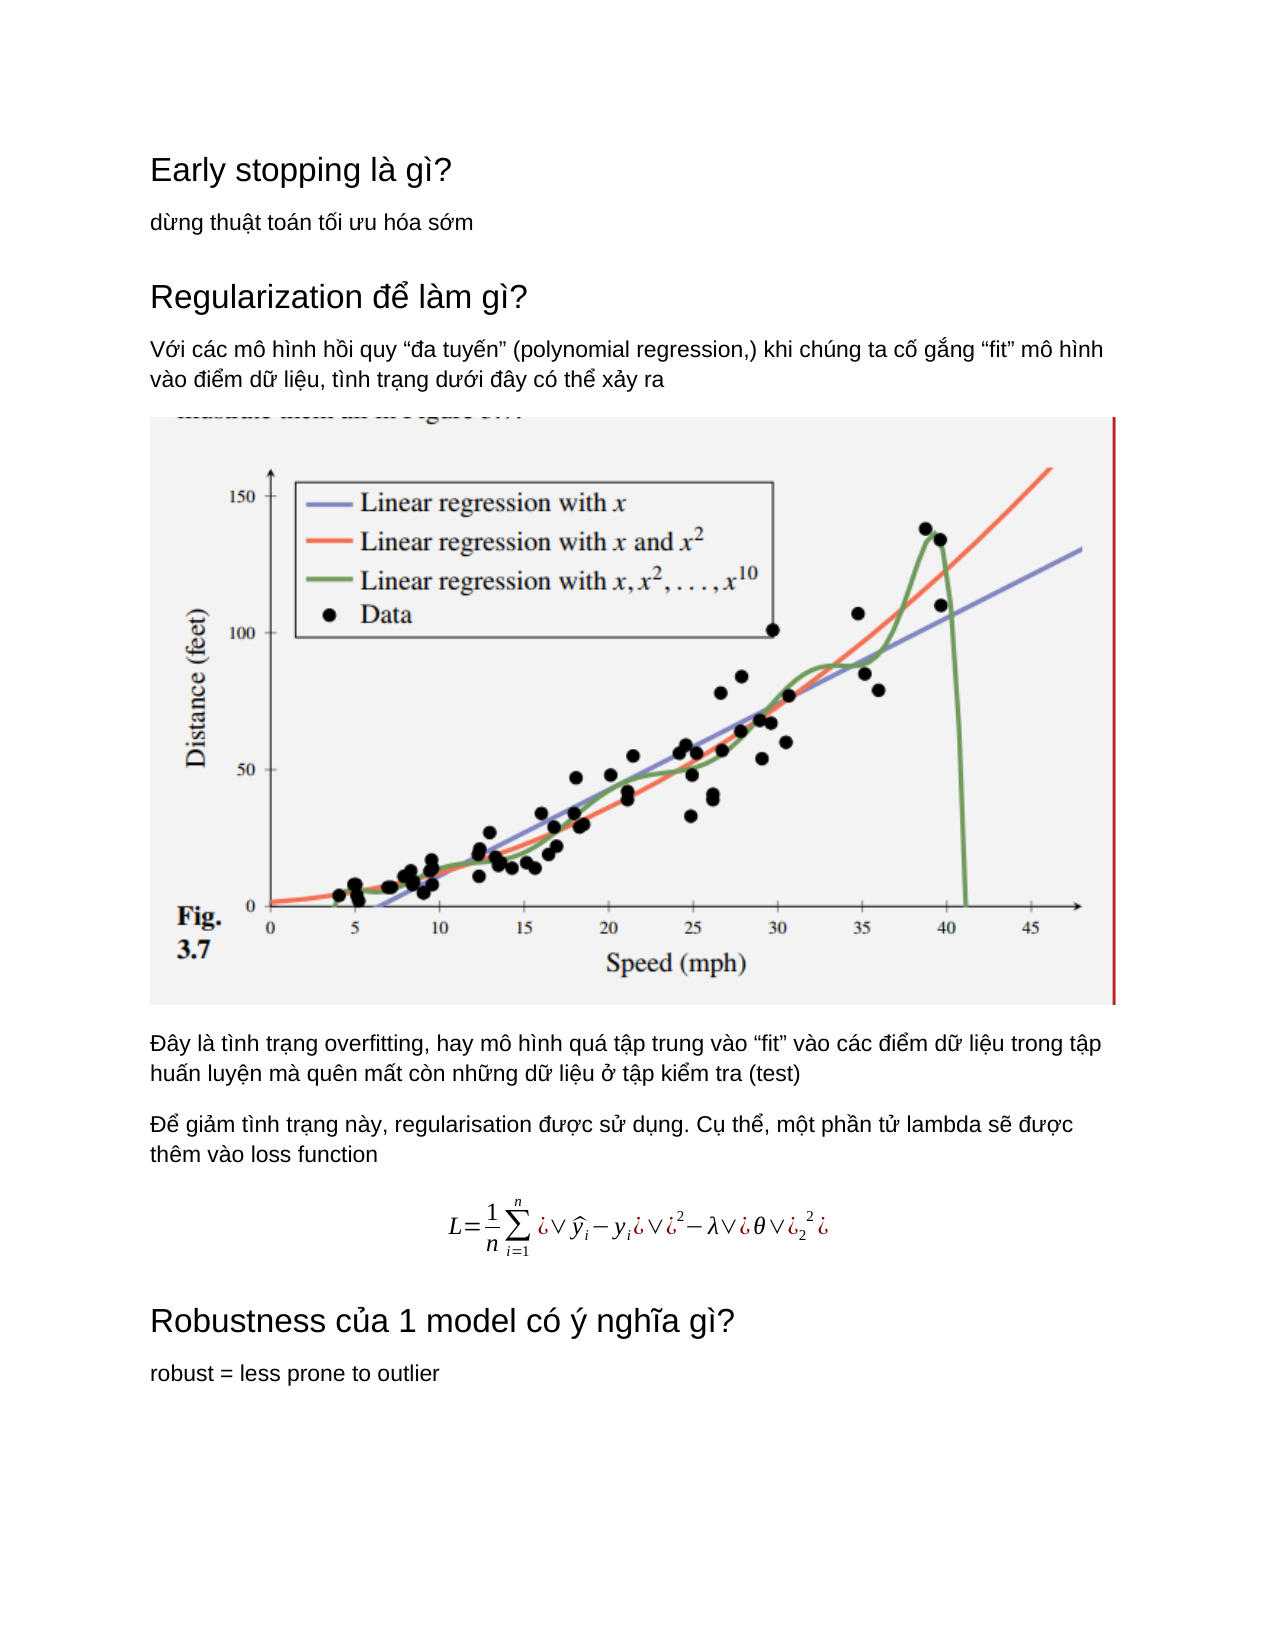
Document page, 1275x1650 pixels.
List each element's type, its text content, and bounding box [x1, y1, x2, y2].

subtitle Early stopping là gì? [150, 150, 1125, 188]
text dừng thuật toán tối ưu hóa sớm [150, 209, 1125, 236]
text Để giảm tình trạng này, regularisation được sử dụng. Cụ thể, một phần tử lambda sẽ được thêm vào loss function [150, 1111, 1125, 1167]
subtitle Robustness của 1 model có ý nghĩa gì? [150, 1301, 1125, 1339]
text Đây là tình trạng overfitting, hay mô hình quá tập trung vào “fit” vào các điểm dữ liệu trong tập huấn luyện mà quên mất còn những dữ liệu ở tập kiểm tra (test) [150, 1030, 1125, 1086]
text robust = less prone to outlier [150, 1360, 1125, 1386]
text Với các mô hình hồi quy “đa tuyến” (polynomial regression,) khi chúng ta cố gắng “fit” mô hình vào điểm dữ liệu, tình trạng dưới đây có thể xảy ra [150, 336, 1125, 393]
picture [150, 417, 1125, 1005]
subtitle Regularization để làm gì? [150, 277, 1125, 315]
